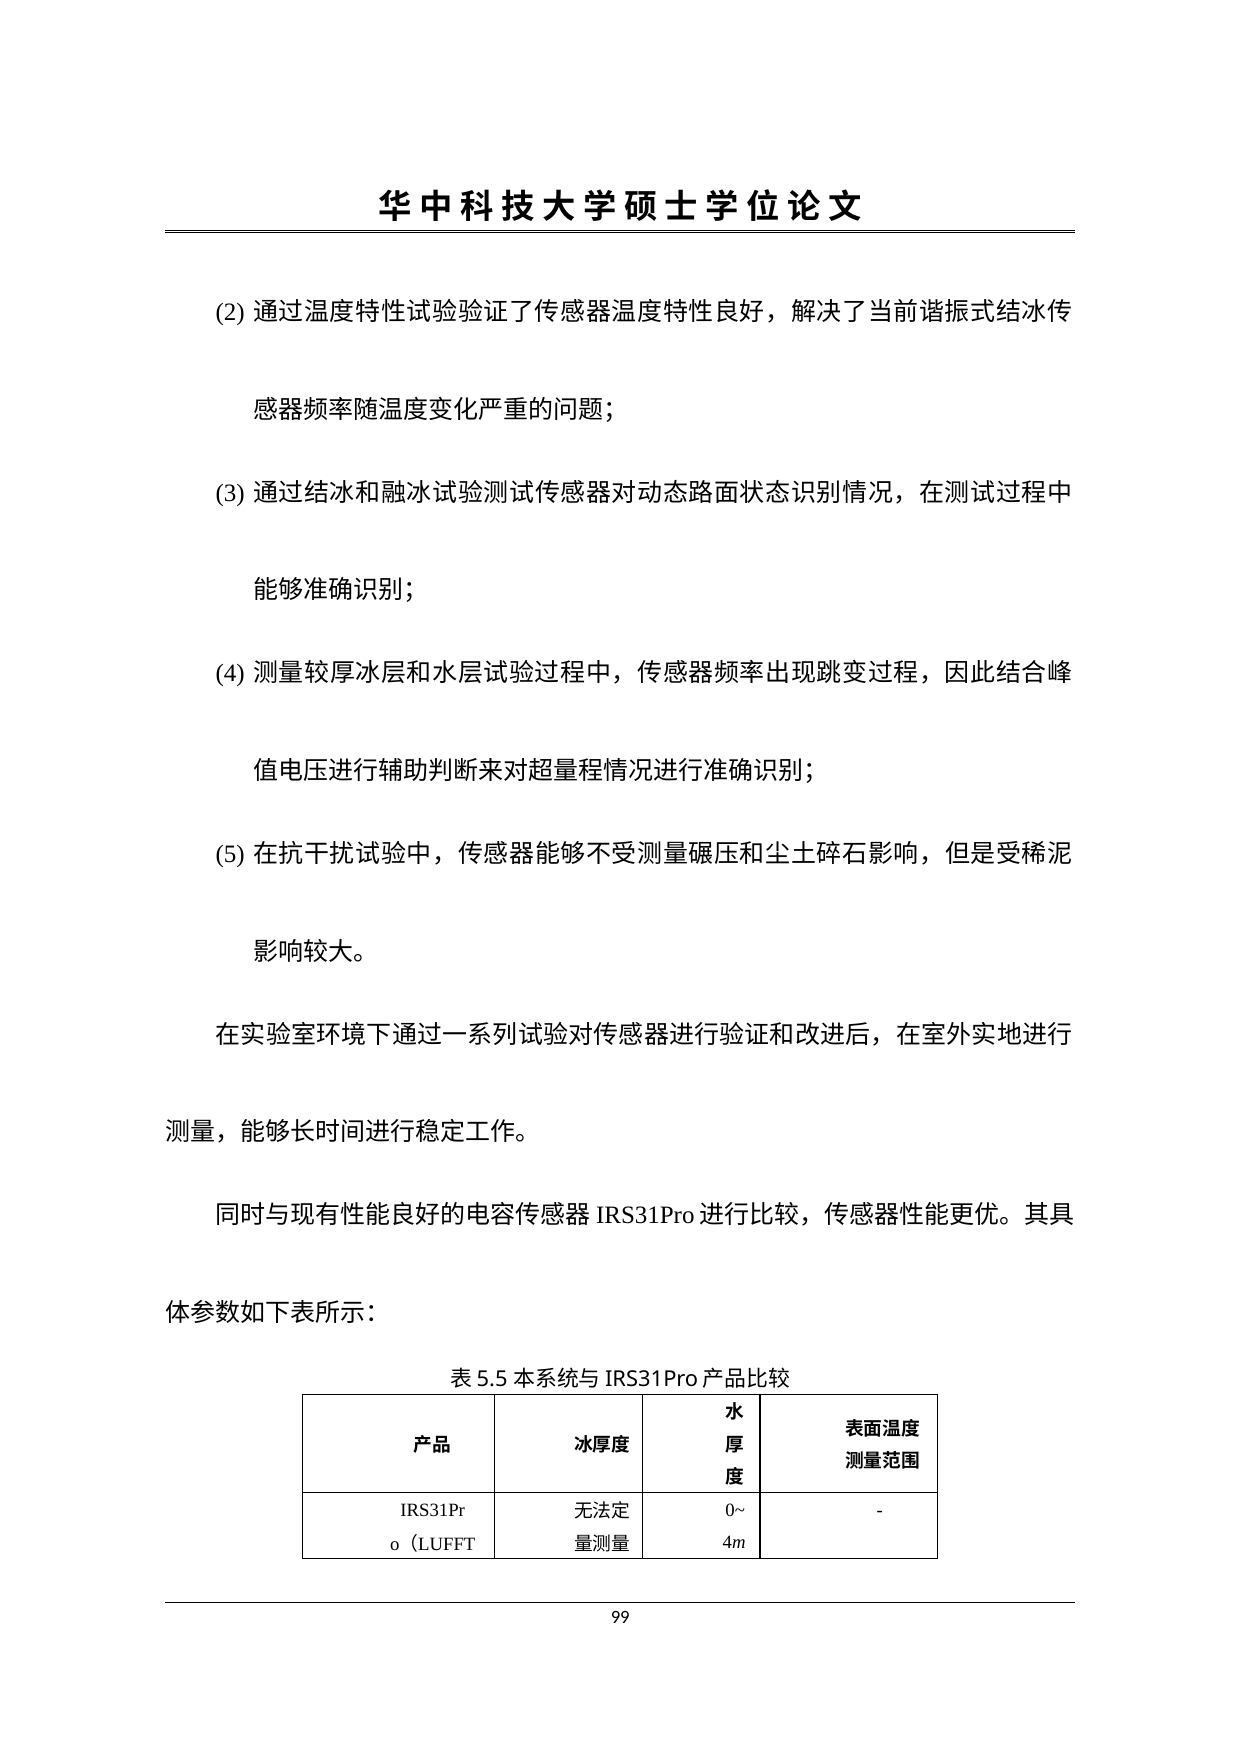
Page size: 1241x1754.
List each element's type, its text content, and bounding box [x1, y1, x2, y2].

table_cell -40~70°C [761, 1493, 937, 1558]
text 在实验室环境下通过一系列试验对传感器进行验证和改进后，在室外实地进行测量，能够长时间进行稳定工作。 [165, 1000, 1075, 1162]
text 表5.5 本系统与IRS31Pro产品比较 [165, 1361, 1075, 1393]
list 通过温度特性试验验证了传感器温度特性良好，解决了当前谐振式结冰传感器频率随温度变化严重的问题； [215, 277, 1075, 440]
table_cell IRS31Pro（LUFFT） [303, 1493, 494, 1558]
table_header 冰厚度 [495, 1395, 642, 1492]
table_header 表面温度测量范围 [761, 1395, 937, 1492]
table_header 水厚度 [643, 1395, 759, 1492]
list 测量较厚冰层和水层试验过程中，传感器频率出现跳变过程，因此结合峰值电压进行辅助判断来对超量程情况进行准确识别； [215, 638, 1075, 801]
text 同时与现有性能良好的电容传感器IRS31Pro进行比较，传感器性能更优。其具体参数如下表所示： [165, 1180, 1075, 1343]
table_cell 无法定量测量 [495, 1493, 642, 1558]
list 在抗干扰试验中，传感器能够不受测量碾压和尘土碎石影响，但是受稀泥影响较大。 [215, 819, 1075, 982]
table_header 产品 [303, 1395, 494, 1492]
table_cell 0~4mm [643, 1493, 759, 1558]
list 通过结冰和融冰试验测试传感器对动态路面状态识别情况，在测试过程中能够准确识别； [215, 458, 1075, 620]
